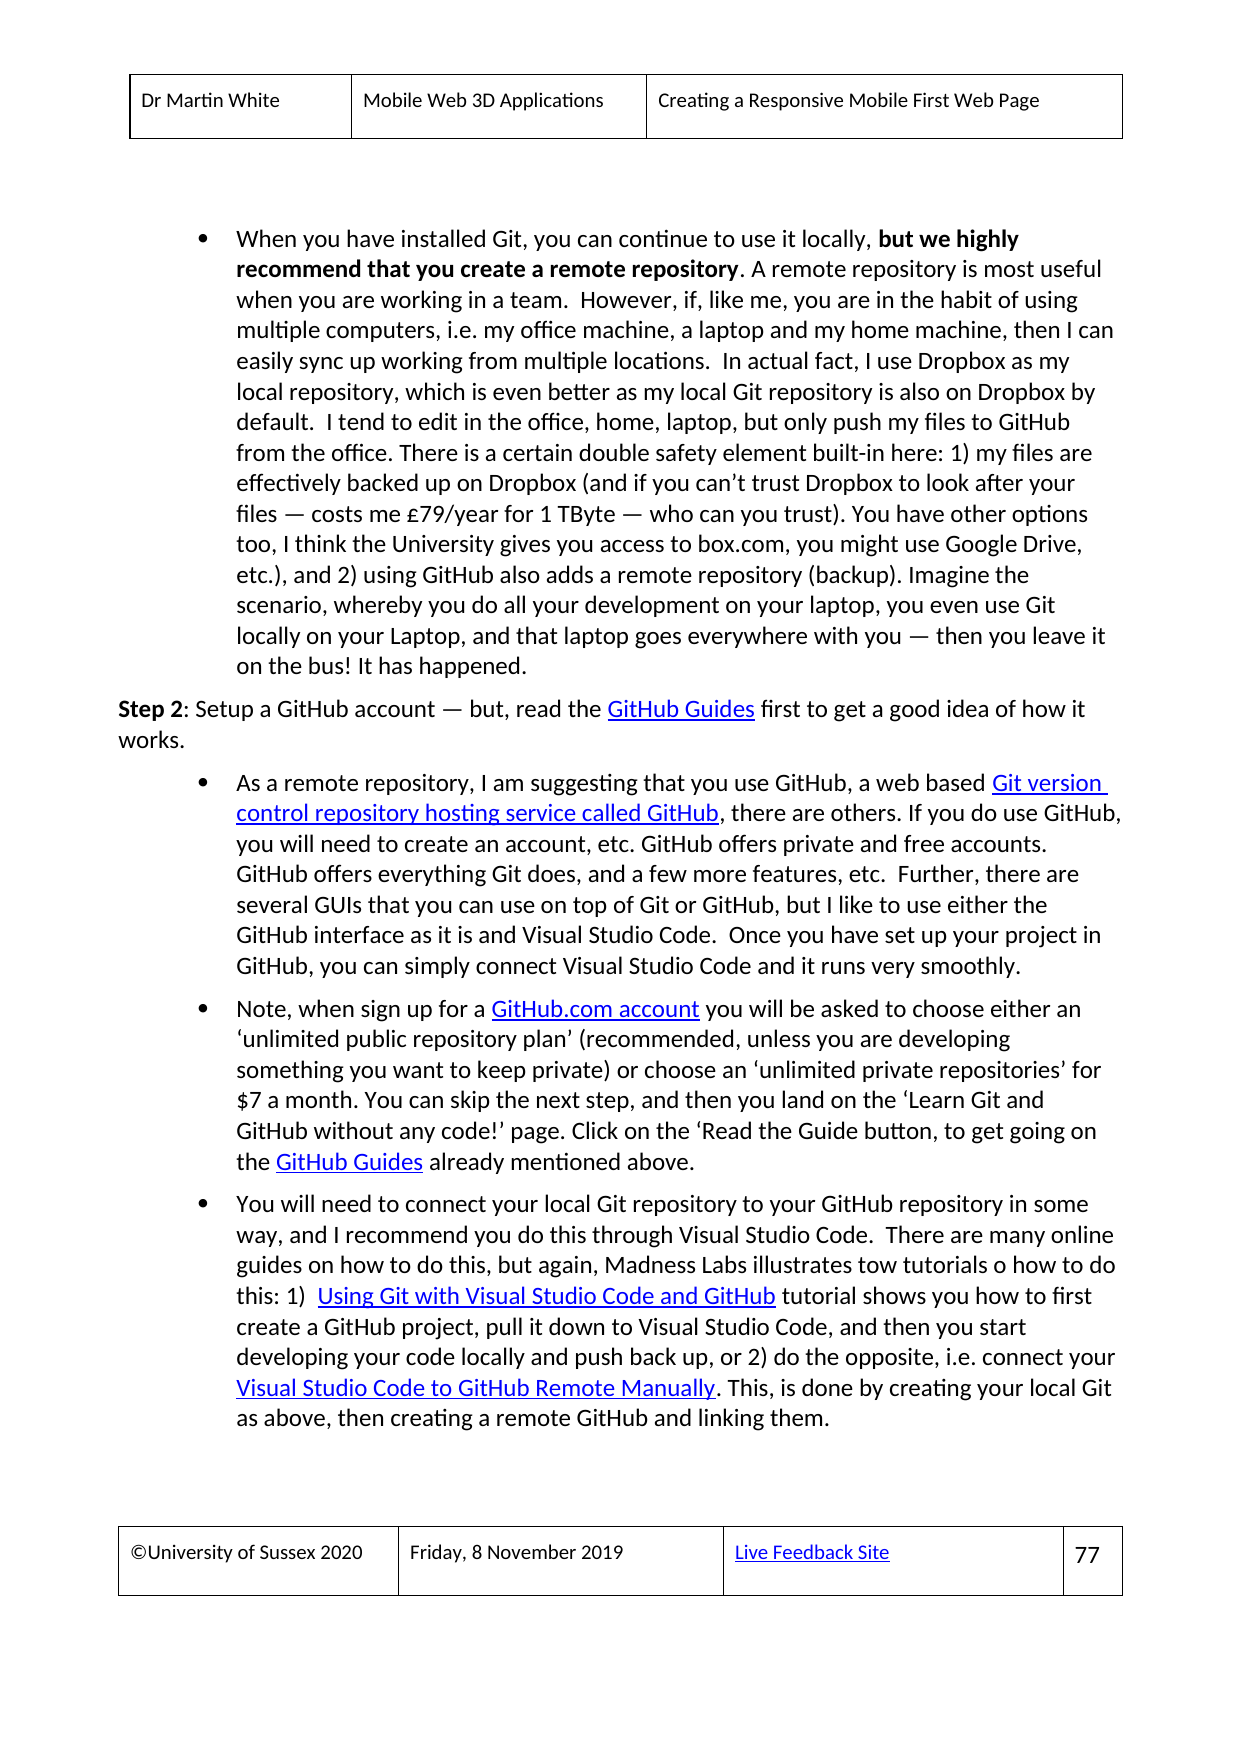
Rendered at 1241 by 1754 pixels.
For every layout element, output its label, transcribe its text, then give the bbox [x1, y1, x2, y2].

list You will need to connect your local Git repository to your GitHub repository in some way, and I recommend you do this through Visual Studio Code. There are many online guides on how to do this, but again, Madness Labs illustrates tow tutorials o how to do this: 1) Using Git with Visual Studio Code and GitHub tutorial shows you how to first create a GitHub project, pull it down to Visual Studio Code, and then you start developing your code locally and push back up, or 2) do the opposite, i.e. connect your Visual Studio Code to GitHub Remote Manually. This, is done by creating your local Git as above, then creating a remote GitHub and linking them. [199, 1189, 1122, 1433]
list As a remote repository, I am suggesting that you use GitHub, a web based Git version control repository hosting service called GitHub, there are others. If you do use GitHub, you will need to create an account, etc. GitHub offers private and free accounts. GitHub offers everything Git does, and a few more features, etc. Further, there are several GUIs that you can use on top of Git or GitHub, but I like to use either the GitHub interface as it is and Visual Studio Code. Once you have set up your project in GitHub, you can simply connect Visual Studio Code and it runs very smoothly. [199, 767, 1122, 981]
list Note, when sign up for a GitHub.com account you will be asked to choose either an ‘unlimited public repository plan’ (recommended, unless you are developing something you want to keep private) or choose an ‘unlimited private repositories’ for $7 a month. You can skip the next step, and then you land on the ‘Learn Git and GitHub without any code!’ page. Click on the ‘Read the Guide button, to get going on the GitHub Guides already mentioned above. [199, 993, 1122, 1176]
text Step 2: Setup a GitHub account — but, read the GitHub Guides first to get a good idea of how it works. [118, 693, 1122, 754]
list When you have installed Git, you can continue to use it locally, but we highly recommend that you create a remote repository. A remote repository is most useful when you are working in a team. However, if, like me, you are in the habit of using multiple computers, i.e. my office machine, a laptop and my home machine, then I can easily sync up working from multiple locations. In actual fact, I use Dropbox as my local repository, which is even better as my local Git repository is also on Dropbox by default. I tend to edit in the office, home, laptop, but only push my files to GitHub from the office. There is a certain double safety element built-in here: 1) my files are effectively backed up on Dropbox (and if you can’t trust Dropbox to look after your files — costs me £79/year for 1 TByte — who can you trust). You have other options too, I think the University gives you access to box.com, you might use Google Drive, etc.), and 2) using GitHub also adds a remote repository (backup). Imagine the scenario, whereby you do all your development on your laptop, you even use Git locally on your Laptop, and that laptop goes everywhere with you — then you leave it on the bus! It has happened. [199, 223, 1122, 681]
